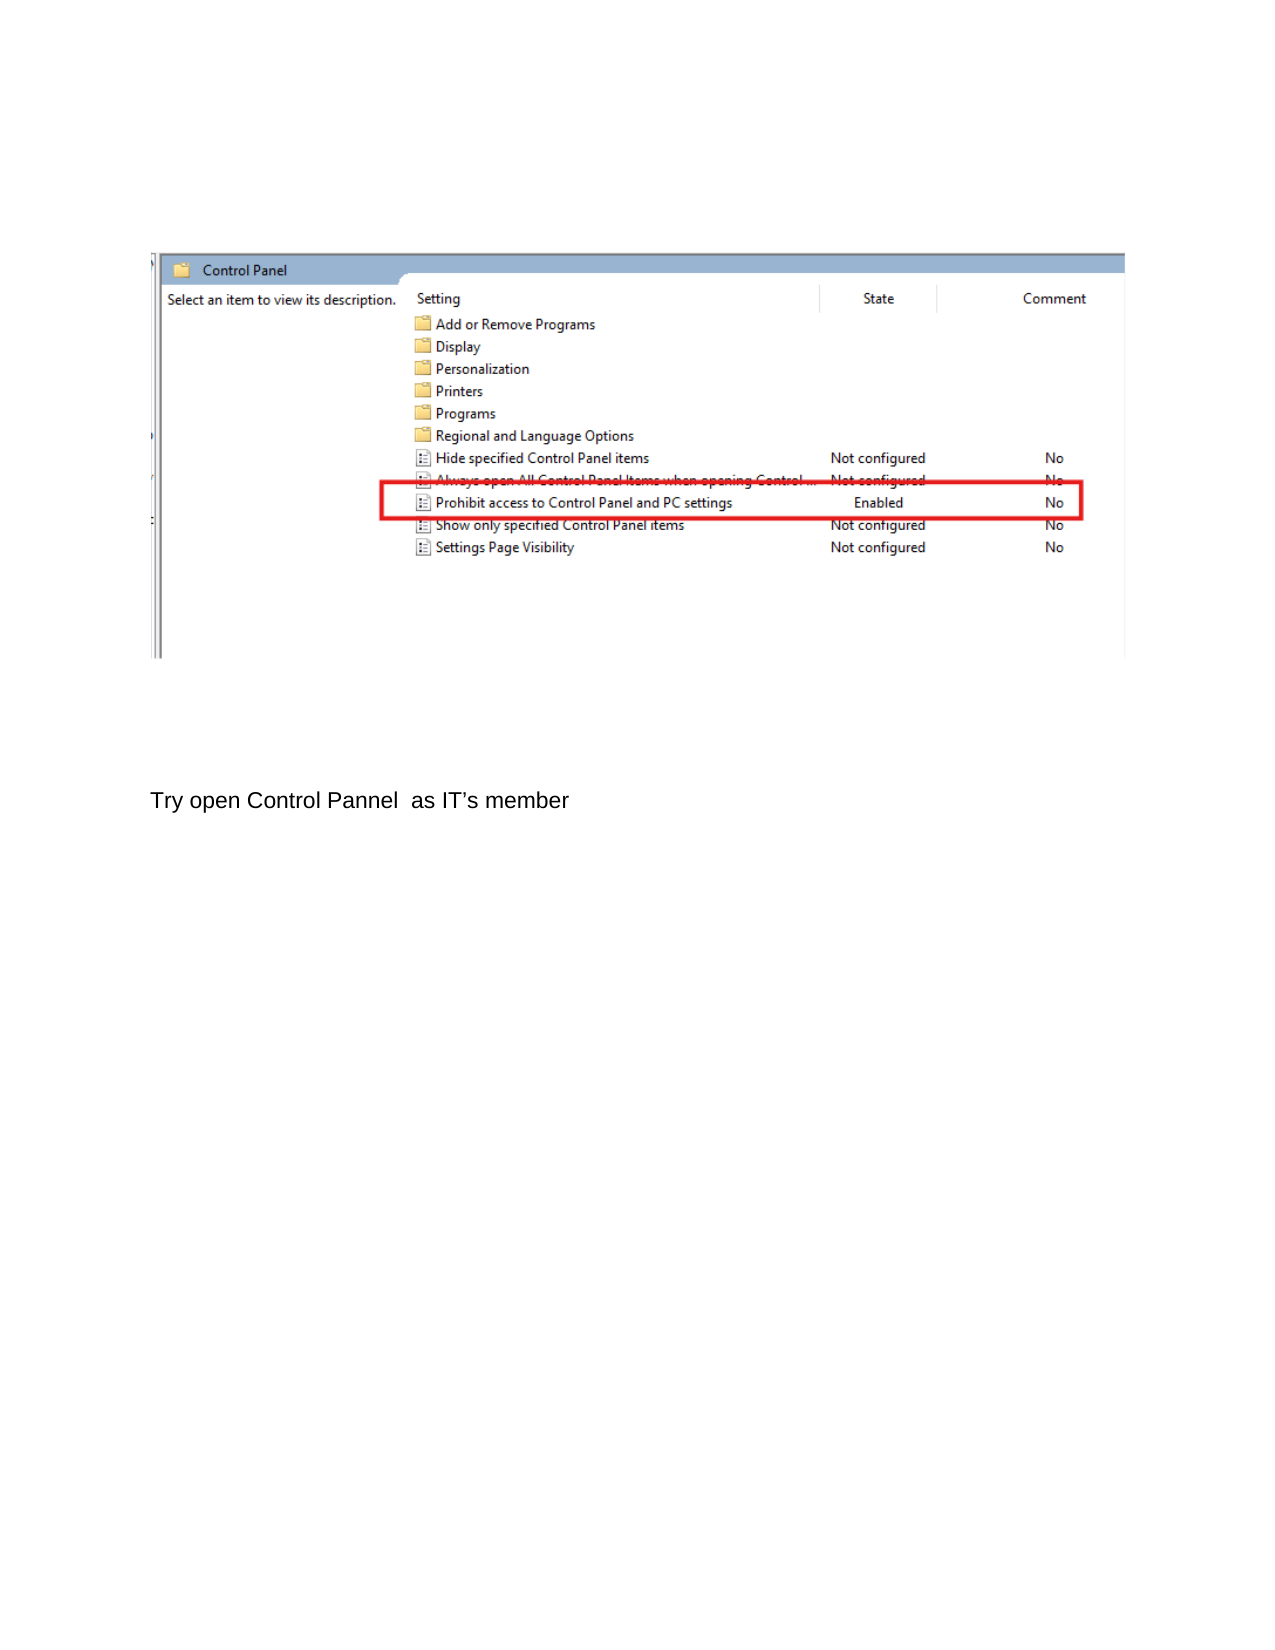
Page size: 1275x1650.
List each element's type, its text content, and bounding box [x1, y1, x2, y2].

picture [150, 252, 1125, 659]
text Try open Control Pannel as IT’s member [150, 787, 1125, 813]
